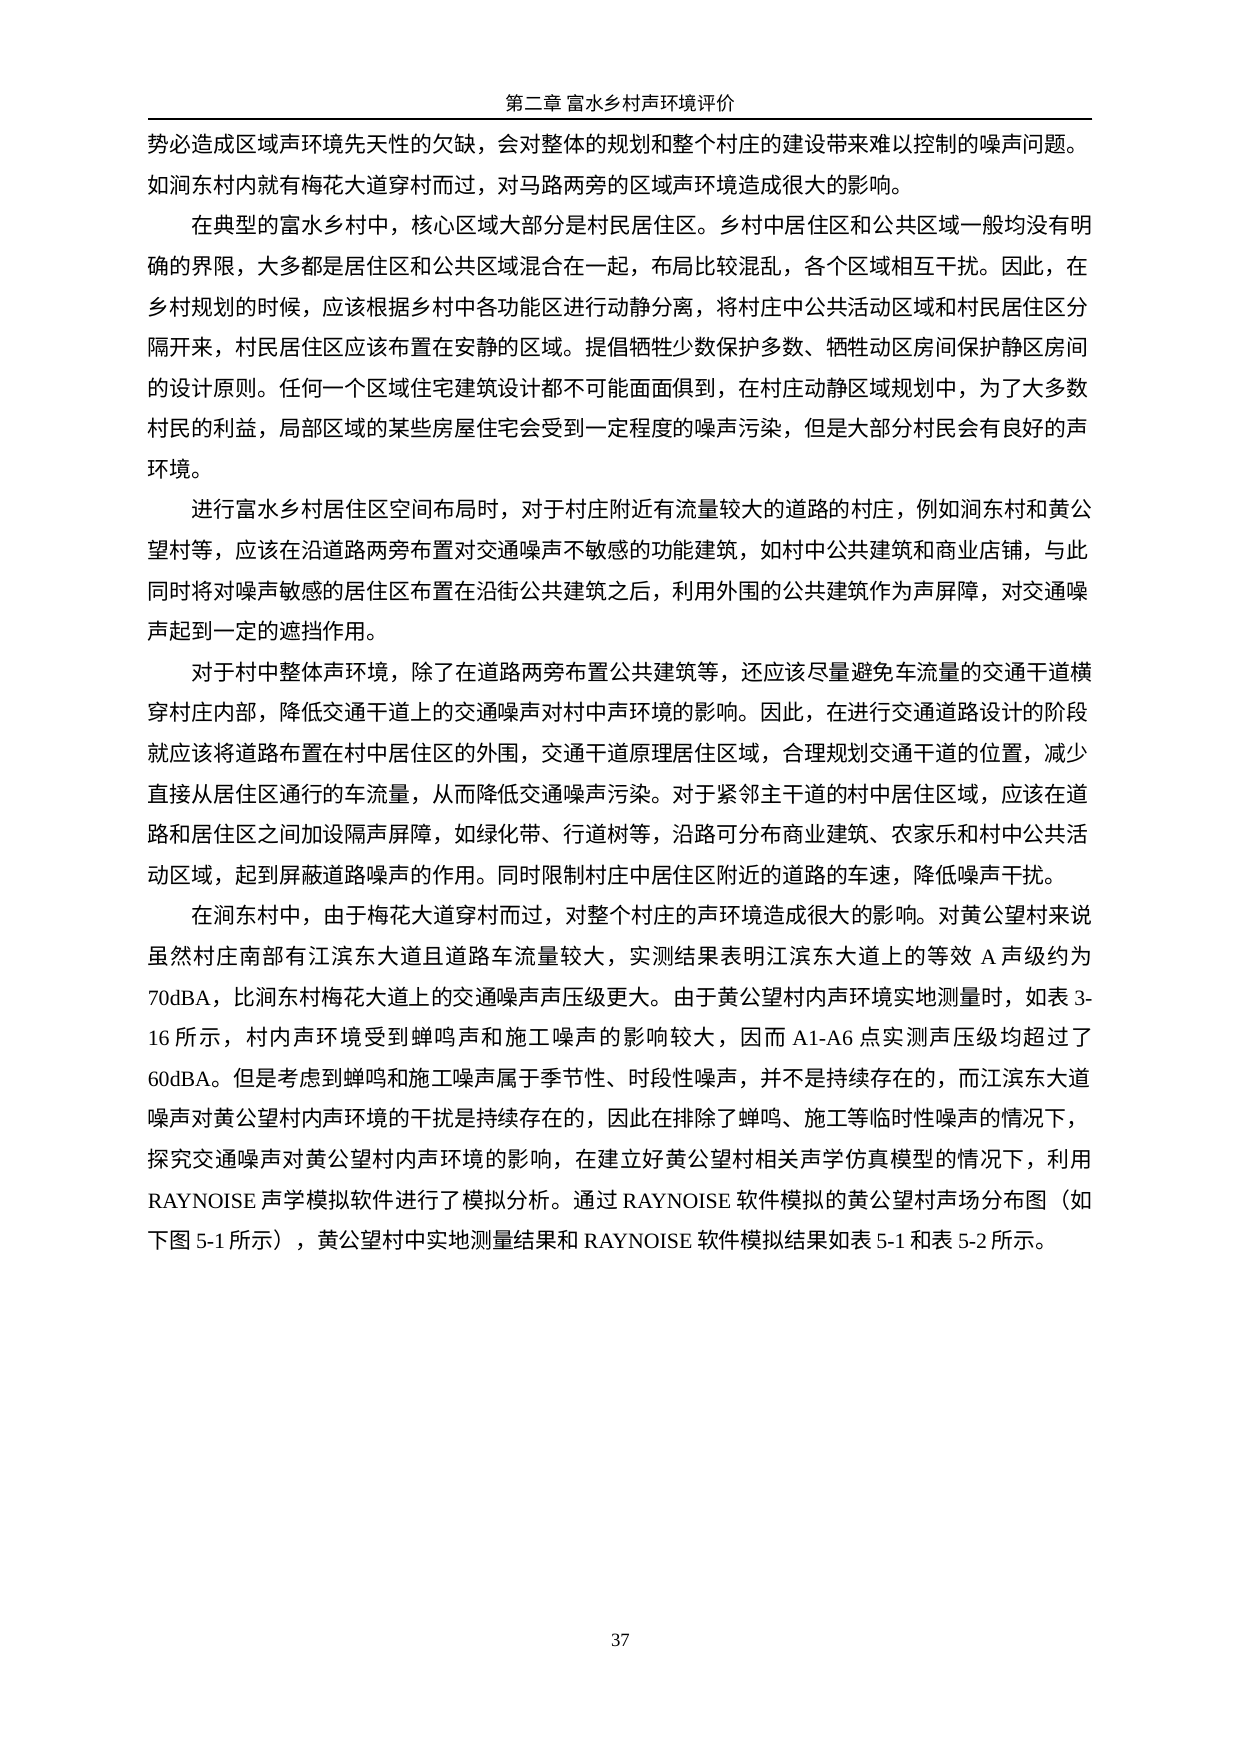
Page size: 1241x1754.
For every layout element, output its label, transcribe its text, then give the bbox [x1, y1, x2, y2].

text 在典型的富水乡村中，核心区域大部分是村民居住区。乡村中居住区和公共区域一般均没有明确的界限，大多都是居住区和公共区域混合在一起，布局比较混乱，各个区域相互干扰。因此，在乡村规划的时候，应该根据乡村中各功能区进行动静分离，将村庄中公共活动区域和村民居住区分隔开来，村民居住区应该布置在安静的区域。提倡牺牲少数保护多数、牺牲动区房间保护静区房间的设计原则。任何一个区域住宅建筑设计都不可能面面俱到，在村庄动静区域规划中，为了大多数村民的利益，局部区域的某些房屋住宅会受到一定程度的噪声污染，但是大部分村民会有良好的声环境。 [148, 208, 1092, 484]
text 进行富水乡村居住区空间布局时，对于村庄附近有流量较大的道路的村庄，例如涧东村和黄公望村等，应该在沿道路两旁布置对交通噪声不敏感的功能建筑，如村中公共建筑和商业店铺，与此同时将对噪声敏感的居住区布置在沿街公共建筑之后，利用外围的公共建筑作为声屏障，对交通噪声起到一定的遮挡作用。 [148, 492, 1092, 646]
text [148, 127, 1092, 200]
text 对于村中整体声环境，除了在道路两旁布置公共建筑等，还应该尽量避免车流量的交通干道横穿村庄内部，降低交通干道上的交通噪声对村中声环境的影响。因此，在进行交通道路设计的阶段就应该将道路布置在村中居住区的外围，交通干道原理居住区域，合理规划交通干道的位置，减少直接从居住区通行的车流量，从而降低交通噪声污染。对于紧邻主干道的村中居住区域，应该在道路和居住区之间加设隔声屏障，如绿化带、行道树等，沿路可分布商业建筑、农家乐和村中公共活动区域，起到屏蔽道路噪声的作用。同时限制村庄中居住区附近的道路的车速，降低噪声干扰。 [148, 654, 1092, 890]
text 在涧东村中，由于梅花大道穿村而过，对整个村庄的声环境造成很大的影响。对黄公望村来说，虽然村庄南部有江滨东大道且道路车流量较大，实测结果表明江滨东大道上的等效A声级约为70dBA，比涧东村梅花大道上的交通噪声声压级更大。由于黄公望村内声环境实地测量时，如表3-16所示，村内声环境受到蝉鸣声和施工噪声的影响较大，因而A1-A6点实测声压级均超过了60dBA。但是考虑到蝉鸣和施工噪声属于季节性、时段性噪声，并不是持续存在的，而江滨东大道噪声对黄公望村内声环境的干扰是持续存在的，因此在排除了蝉鸣、施工等临时性噪声的情况下，探究交通噪声对黄公望村内声环境的影响，在建立好黄公望村相关声学仿真模型的情况下，利用RAYNOISE声学模拟软件进行了模拟分析。通过RAYNOISE软件模拟的黄公望村声场分布图（如下图5-1所示），黄公望村中实地测量结果和RAYNOISE软件模拟结果如表5-1和表5-2所示。 [148, 898, 1092, 1255]
